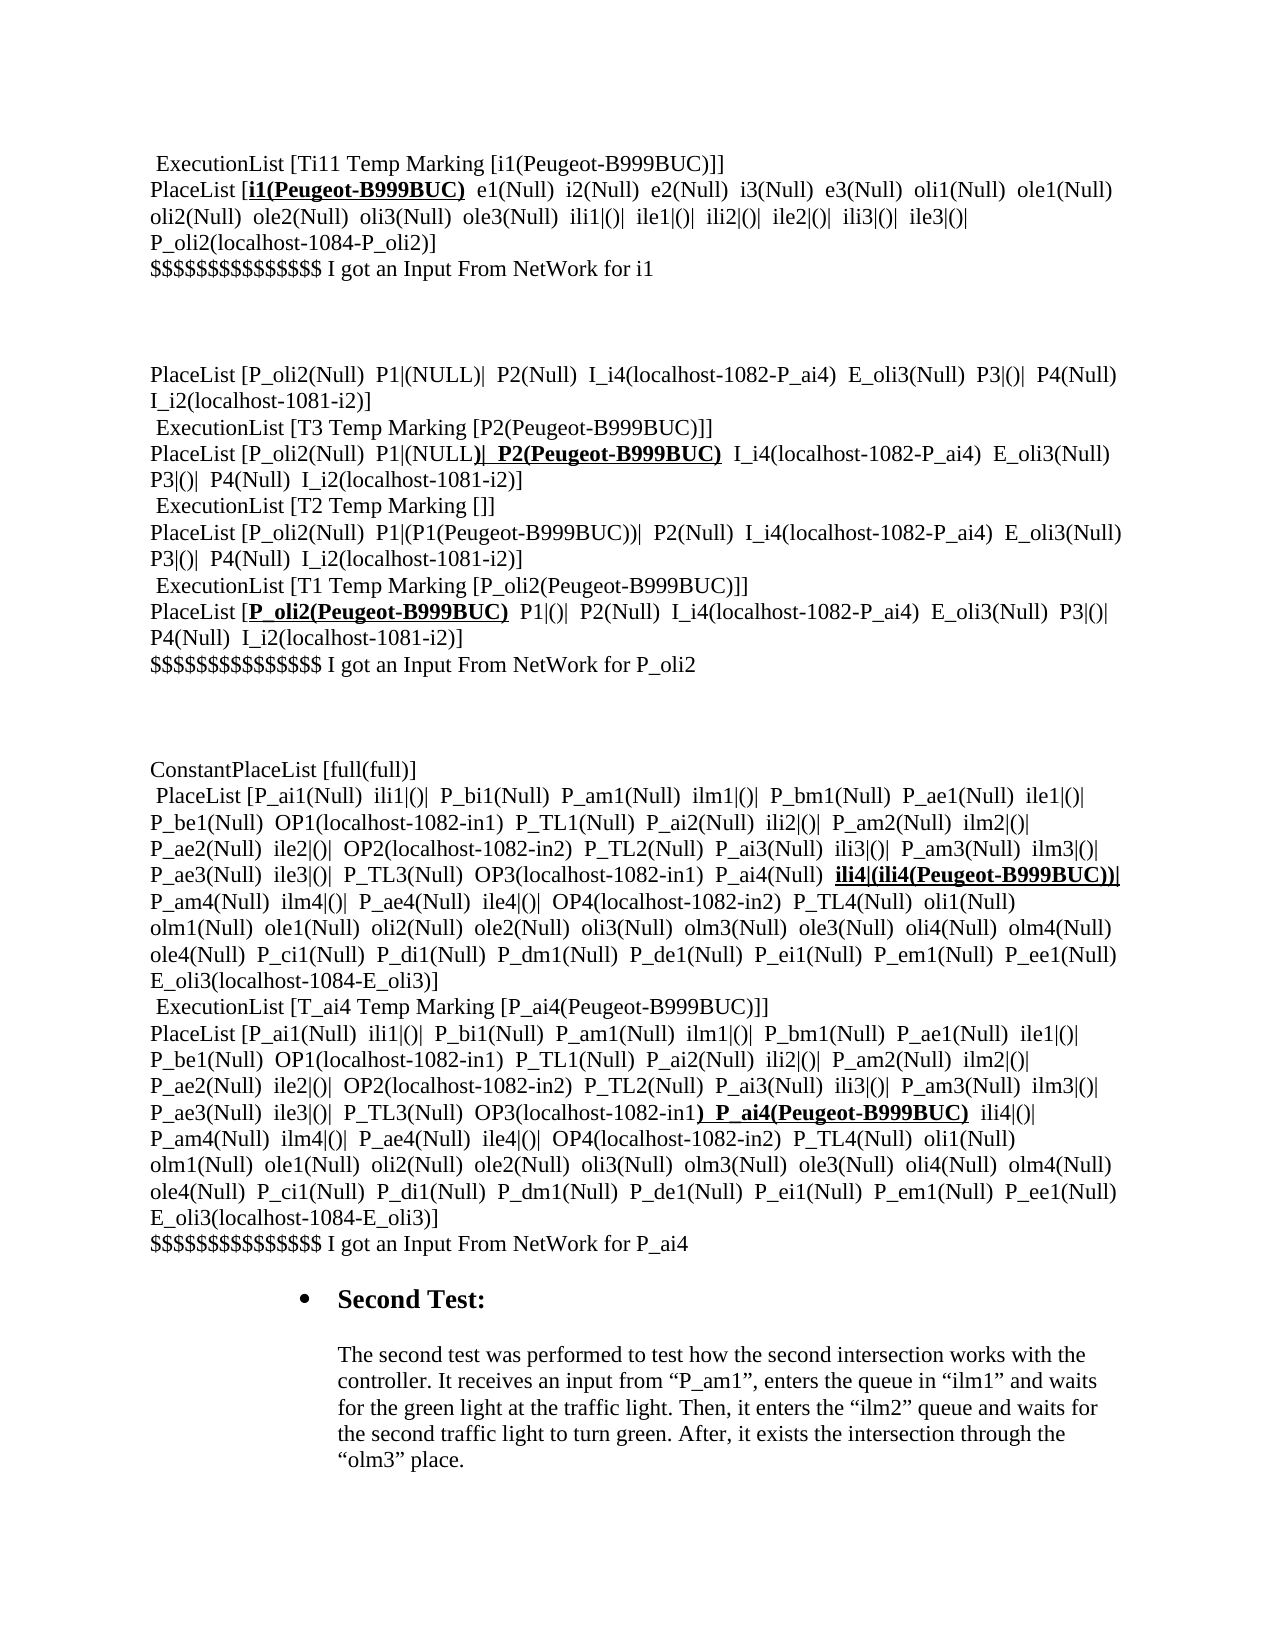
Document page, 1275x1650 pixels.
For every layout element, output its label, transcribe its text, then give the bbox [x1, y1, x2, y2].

text ExecutionList [T3 Temp Marking [P2(Peugeot-B999BUC)]] [150, 413, 1125, 440]
text PlaceList [P_oli2(Null) P1|(NULL)| P2(Peugeot-B999BUC) I_i4(localhost-1082-P_ai4) E_oli3(Null) P3|()| P4(Null) I_i2(localhost-1081-i2)] [150, 440, 1125, 493]
text PlaceList [P_ai1(Null) ili1|()| P_bi1(Null) P_am1(Null) ilm1|()| P_bm1(Null) P_ae1(Null) ile1|()| P_be1(Null) OP1(localhost-1082-in1) P_TL1(Null) P_ai2(Null) ili2|()| P_am2(Null) ilm2|()| P_ae2(Null) ile2|()| OP2(localhost-1082-in2) P_TL2(Null) P_ai3(Null) ili3|()| P_am3(Null) ilm3|()| P_ae3(Null) ile3|()| P_TL3(Null) OP3(localhost-1082-in1) P_ai4(Peugeot-B999BUC) ili4|()| P_am4(Null) ilm4|()| P_ae4(Null) ile4|()| OP4(localhost-1082-in2) P_TL4(Null) oli1(Null) olm1(Null) ole1(Null) oli2(Null) ole2(Null) oli3(Null) olm3(Null) ole3(Null) oli4(Null) olm4(Null) ole4(Null) P_ci1(Null) P_di1(Null) P_dm1(Null) P_de1(Null) P_ei1(Null) P_em1(Null) P_ee1(Null) E_oli3(localhost-1084-E_oli3)] [150, 1020, 1125, 1231]
list Second Test: [300, 1283, 1125, 1314]
list The second test was performed to test how the second intersection works with the controller. It receives an input from “P_am1”, enters the queue in “ilm1” and waits for the green light at the traffic light. Then, it enters the “ilm2” queue and waits for the second traffic light to turn green. After, it exists the intersection through the “olm3” place. [337, 1341, 1125, 1473]
text PlaceList [P_oli2(Null) P1|(NULL)| P2(Null) I_i4(localhost-1082-P_ai4) E_oli3(Null) P3|()| P4(Null) I_i2(localhost-1081-i2)] [150, 361, 1125, 413]
text $$$$$$$$$$$$$$$ I got an Input From NetWork for P_oli2 [150, 651, 1125, 677]
text PlaceList [P_ai1(Null) ili1|()| P_bi1(Null) P_am1(Null) ilm1|()| P_bm1(Null) P_ae1(Null) ile1|()| P_be1(Null) OP1(localhost-1082-in1) P_TL1(Null) P_ai2(Null) ili2|()| P_am2(Null) ilm2|()| P_ae2(Null) ile2|()| OP2(localhost-1082-in2) P_TL2(Null) P_ai3(Null) ili3|()| P_am3(Null) ilm3|()| P_ae3(Null) ile3|()| P_TL3(Null) OP3(localhost-1082-in1) P_ai4(Null) ili4|(ili4(Peugeot-B999BUC))| P_am4(Null) ilm4|()| P_ae4(Null) ile4|()| OP4(localhost-1082-in2) P_TL4(Null) oli1(Null) olm1(Null) ole1(Null) oli2(Null) ole2(Null) oli3(Null) olm3(Null) ole3(Null) oli4(Null) olm4(Null) ole4(Null) P_ci1(Null) P_di1(Null) P_dm1(Null) P_de1(Null) P_ei1(Null) P_em1(Null) P_ee1(Null) E_oli3(localhost-1084-E_oli3)] [150, 782, 1125, 993]
text PlaceList [P_oli2(Null) P1|(P1(Peugeot-B999BUC))| P2(Null) I_i4(localhost-1082-P_ai4) E_oli3(Null) P3|()| P4(Null) I_i2(localhost-1081-i2)] [150, 519, 1125, 572]
text ExecutionList [T1 Temp Marking [P_oli2(Peugeot-B999BUC)]] [150, 572, 1125, 598]
text ExecutionList [Ti11 Temp Marking [i1(Peugeot-B999BUC)]] [150, 150, 1125, 176]
text $$$$$$$$$$$$$$$ I got an Input From NetWork for P_ai4 [150, 1231, 1125, 1257]
text ExecutionList [T2 Temp Marking []] [150, 493, 1125, 519]
text PlaceList [i1(Peugeot-B999BUC) e1(Null) i2(Null) e2(Null) i3(Null) e3(Null) oli1(Null) ole1(Null) oli2(Null) ole2(Null) oli3(Null) ole3(Null) ili1|()| ile1|()| ili2|()| ile2|()| ili3|()| ile3|()| P_oli2(localhost-1084-P_oli2)] [150, 176, 1125, 255]
text $$$$$$$$$$$$$$$ I got an Input From NetWork for i1 [150, 255, 1125, 282]
text PlaceList [P_oli2(Peugeot-B999BUC) P1|()| P2(Null) I_i4(localhost-1082-P_ai4) E_oli3(Null) P3|()| P4(Null) I_i2(localhost-1081-i2)] [150, 598, 1125, 651]
text ConstantPlaceList [full(full)] [150, 756, 1125, 782]
text ExecutionList [T_ai4 Temp Marking [P_ai4(Peugeot-B999BUC)]] [150, 993, 1125, 1020]
